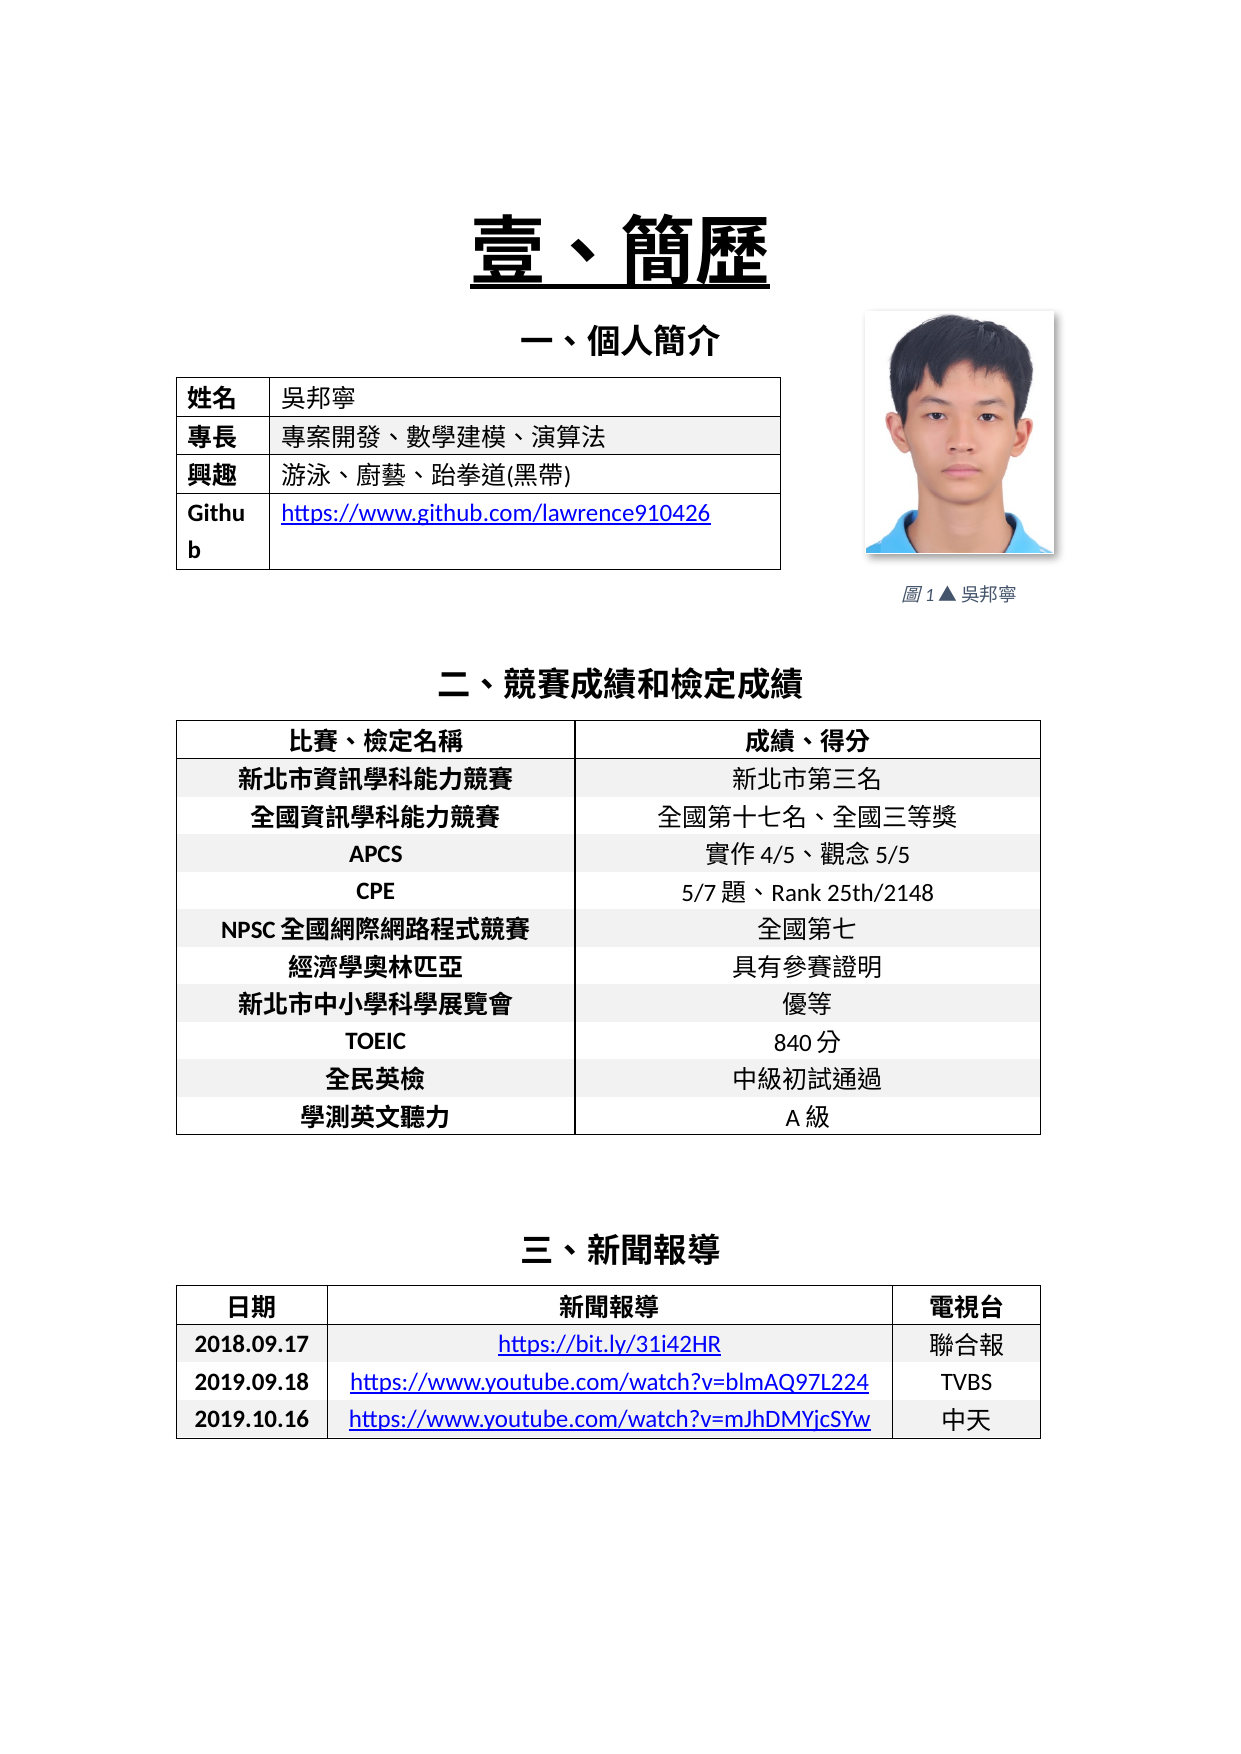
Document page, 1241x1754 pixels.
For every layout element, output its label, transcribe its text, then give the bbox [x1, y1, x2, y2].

table_cell 學測英文聽力 [177, 1097, 574, 1134]
subtitle 一、個人簡介 [187, 302, 1053, 377]
table_header 新聞報導 [328, 1286, 892, 1324]
table_cell 新北市第三名 [576, 759, 1040, 797]
table_cell https://bit.ly/31i42HR [328, 1325, 892, 1362]
table_cell https://www.youtube.com/watch?v=blmAQ97L224 [328, 1363, 892, 1400]
table_cell https://www.youtube.com/watch?v=mJhDMYjcSYw [328, 1400, 892, 1437]
table_header 吳邦寧 [270, 378, 780, 416]
table_cell 2019.10.16 [177, 1400, 327, 1437]
table_cell 全國資訊學科能力競賽 [177, 797, 574, 834]
table_cell APCS [177, 834, 574, 872]
table_cell 游泳、廚藝、跆拳道(黑帶) [270, 455, 780, 493]
subtitle 三、新聞報導 [187, 1210, 1053, 1285]
picture [866, 313, 1053, 553]
table_cell TVBS [893, 1363, 1040, 1400]
table_cell 中級初試通過 [576, 1059, 1040, 1097]
table_cell 5/7題、Rank 25th/2148 [576, 872, 1040, 909]
table_header 成績、得分 [576, 721, 1040, 758]
table_cell 興趣 [177, 455, 269, 493]
table_cell 聯合報 [893, 1325, 1040, 1362]
table_cell 840分 [576, 1022, 1040, 1059]
table_cell 2019.09.18 [177, 1363, 327, 1400]
table_cell 實作4/5、觀念5/5 [576, 834, 1040, 872]
table_cell 2018.09.17 [177, 1325, 327, 1362]
table_cell Github [177, 494, 269, 569]
table_cell 中天 [893, 1400, 1040, 1437]
table_header 比賽、檢定名稱 [177, 721, 574, 758]
table_cell 新北市中小學科學展覽會 [177, 984, 574, 1022]
table_cell 具有參賽證明 [576, 947, 1040, 984]
table_cell A級 [576, 1097, 1040, 1134]
subtitle 二、競賽成績和檢定成績 [187, 645, 1053, 720]
table_cell 經濟學奧林匹亞 [177, 947, 574, 984]
table_cell 全民英檢 [177, 1059, 574, 1097]
table_cell https://www.github.com/lawrence910426 [270, 494, 780, 569]
table_header 日期 [177, 1286, 327, 1324]
table_cell NPSC全國網際網路程式競賽 [177, 909, 574, 947]
table_cell 專長 [177, 417, 269, 454]
table_cell 全國第七 [576, 909, 1040, 947]
subtitle 壹、簡歷 [187, 189, 1053, 302]
table_cell cpe [177, 872, 574, 909]
table_cell 新北市資訊學科能力競賽 [177, 759, 574, 797]
table_cell TOEIC [177, 1022, 574, 1059]
table_cell 全國第十七名、全國三等獎 [576, 797, 1040, 834]
table_cell 專案開發、數學建模、演算法 [270, 417, 780, 454]
table_cell 優等 [576, 984, 1040, 1022]
table_header 電視台 [893, 1286, 1040, 1324]
table_header 姓名 [177, 378, 269, 416]
